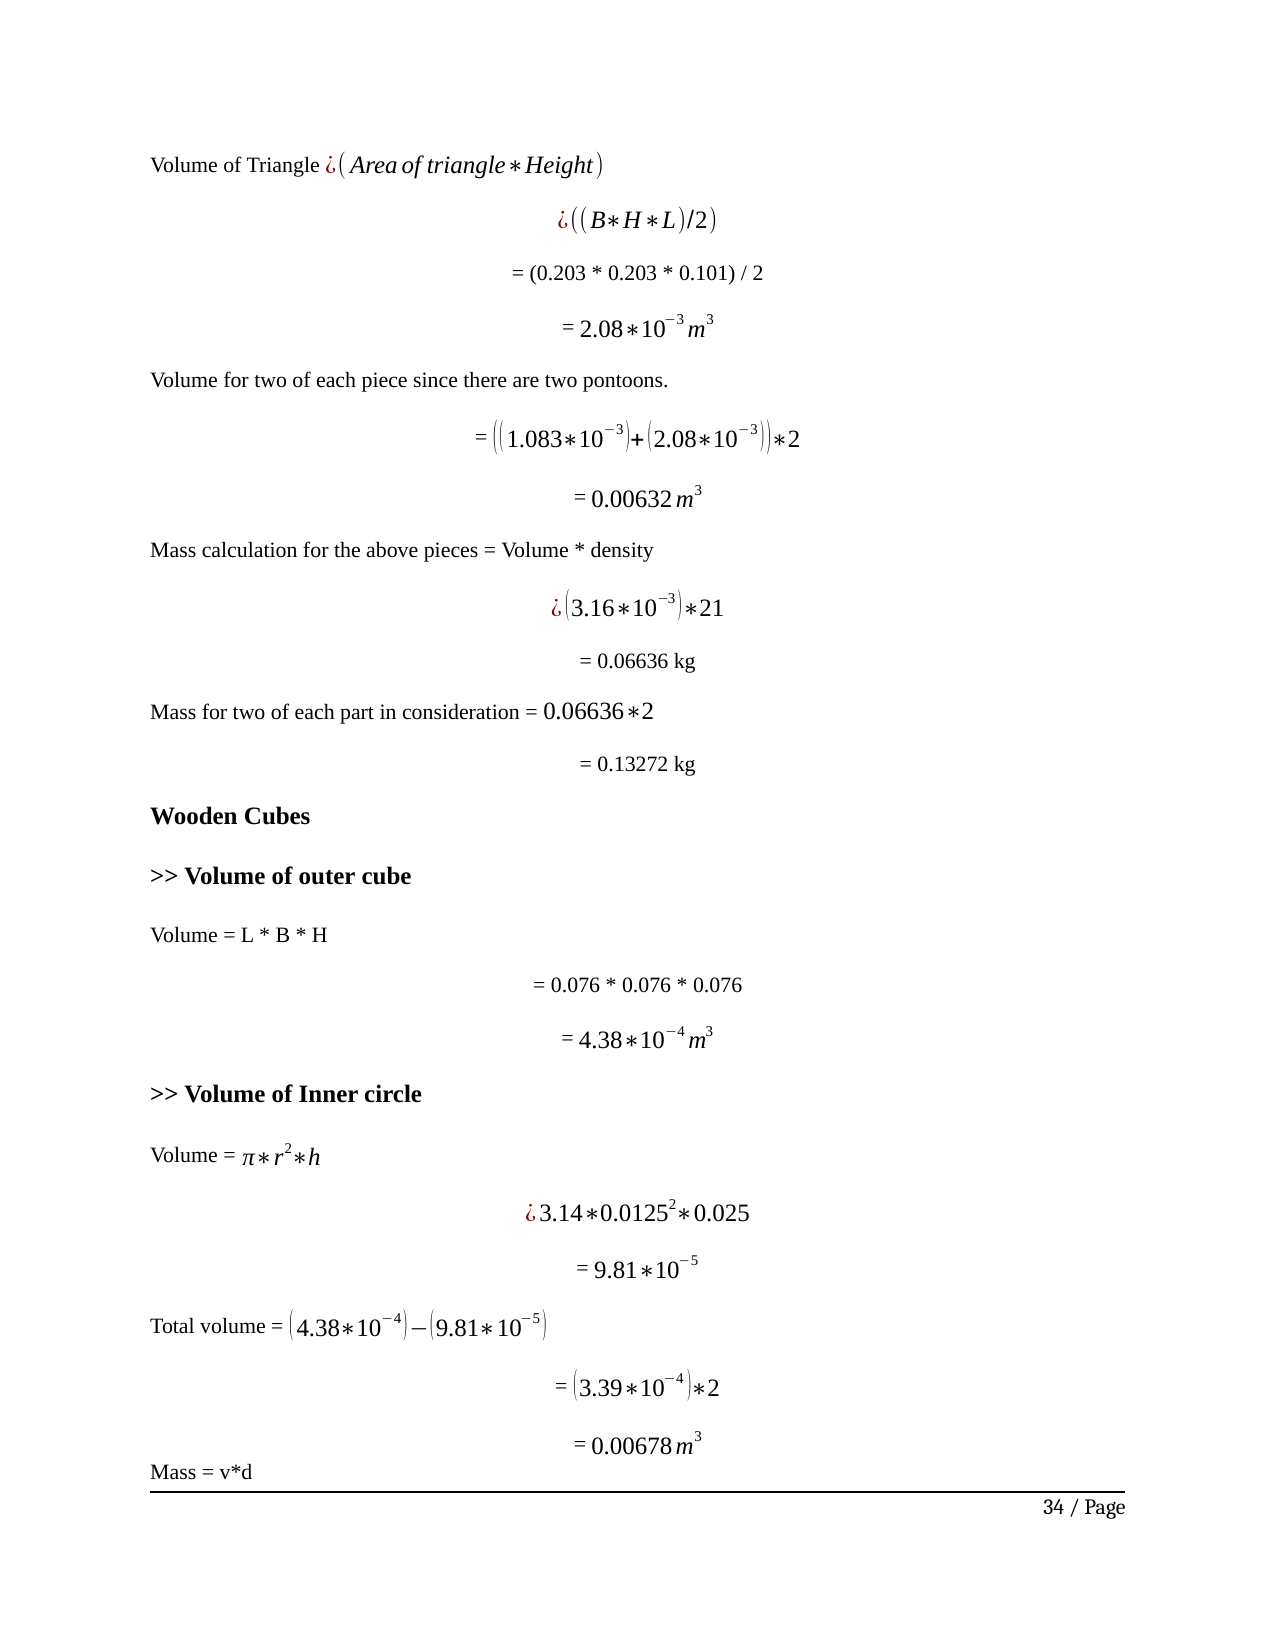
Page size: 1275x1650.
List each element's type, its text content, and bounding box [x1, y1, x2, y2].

text >> Volume of Inner circle [150, 1079, 1125, 1108]
text = [150, 311, 1125, 342]
text Total volume = [150, 1308, 1125, 1343]
text = (0.203 * 0.203 * 0.101) / 2 [150, 260, 1125, 286]
text Mass = v*d [150, 1459, 1125, 1484]
text = [150, 418, 1125, 456]
text Volume = L * B * H [150, 922, 1125, 947]
text Volume = [150, 1139, 1125, 1170]
text = 0.076 * 0.076 * 0.076 [150, 972, 1125, 997]
text Volume of Triangle [150, 150, 1125, 180]
text Volume for two of each piece since there are two pontoons. [150, 367, 1125, 392]
text Mass for two of each part in consideration = [150, 698, 1125, 726]
text >> Volume of outer cube [150, 861, 1125, 890]
text = [150, 1022, 1125, 1054]
text = [150, 481, 1125, 512]
text = 0.06636 kg [150, 648, 1125, 673]
text = 0.13272 kg [150, 751, 1125, 776]
text Wooden Cubes [150, 801, 1125, 830]
text = [150, 1428, 1125, 1459]
text = [150, 1368, 1125, 1402]
text Mass calculation for the above pieces = Volume * density [150, 537, 1125, 563]
text = [150, 1252, 1125, 1283]
